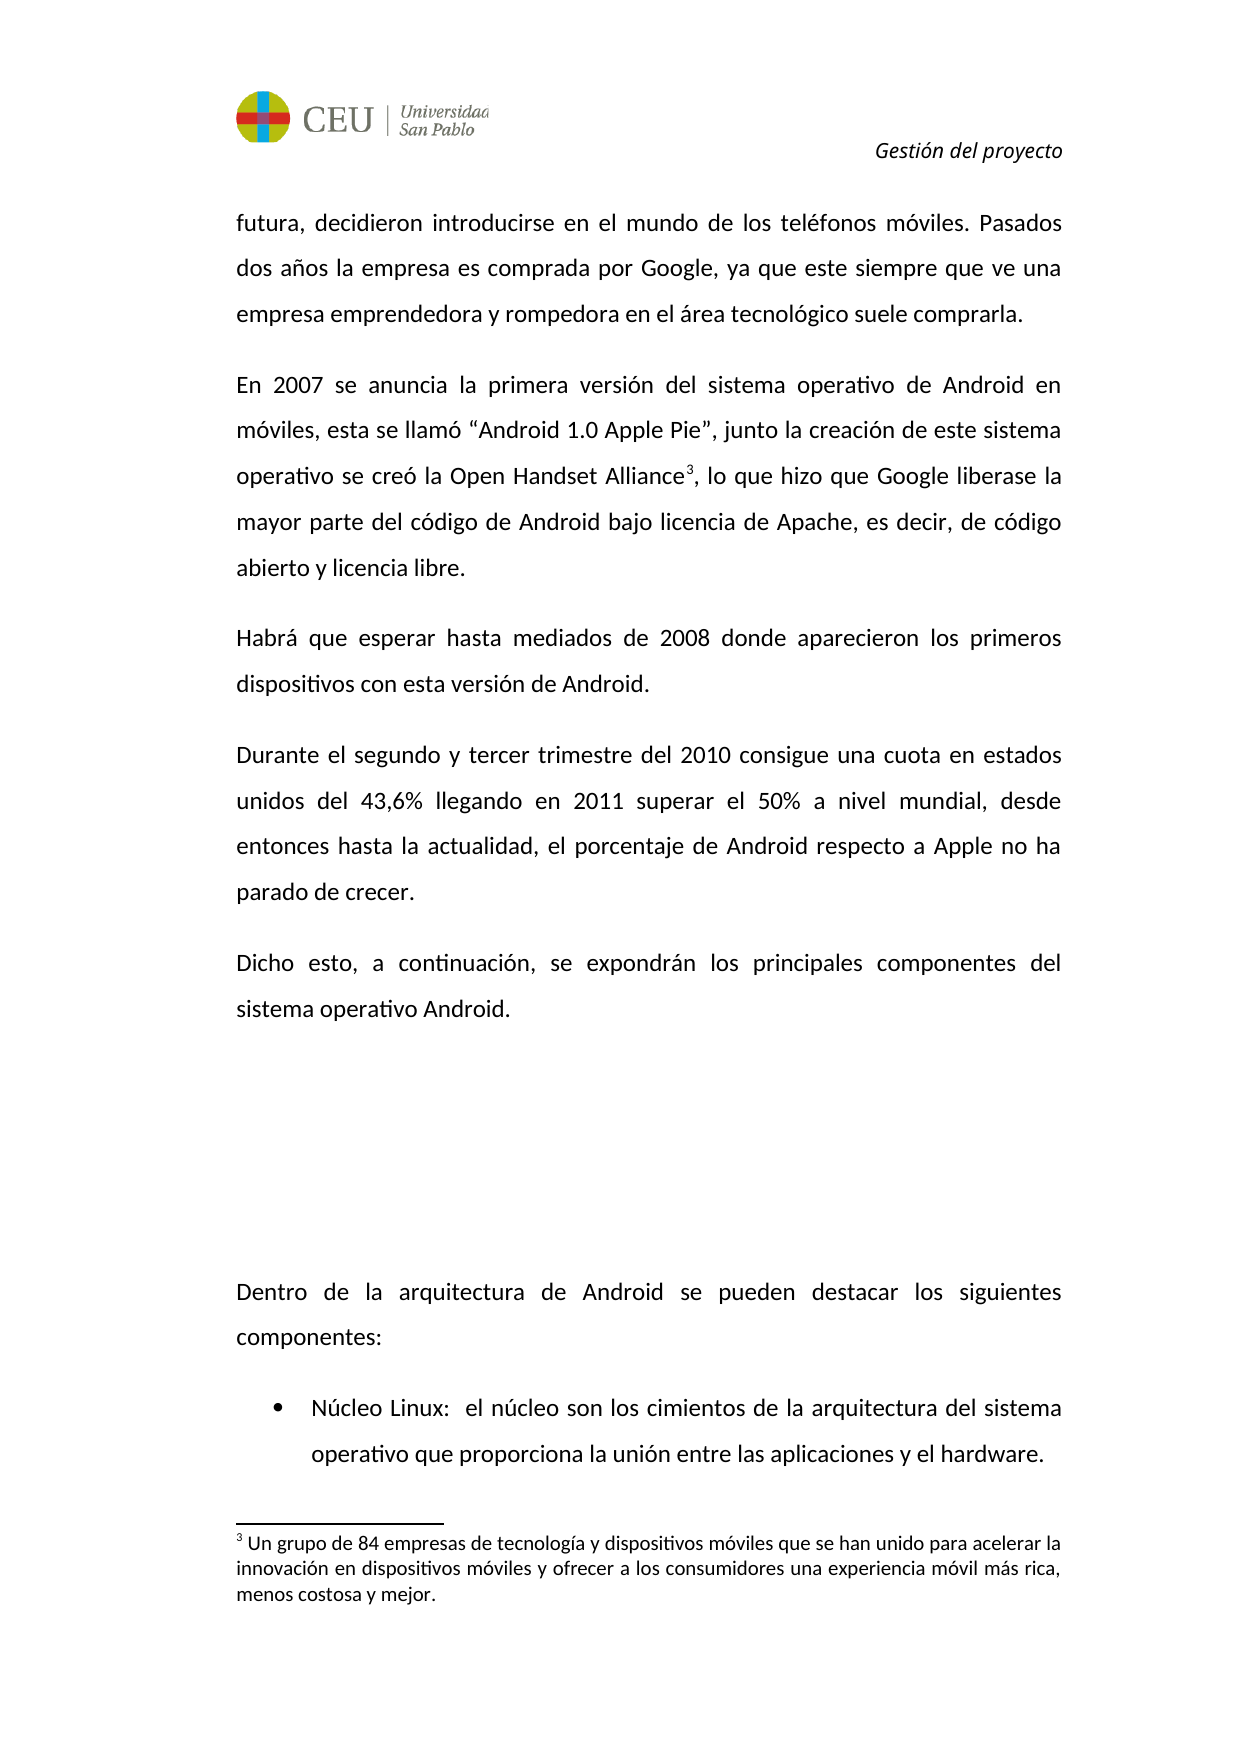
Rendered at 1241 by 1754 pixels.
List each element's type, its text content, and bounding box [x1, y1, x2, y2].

list Núcleo Linux: el núcleo son los cimientos de la arquitectura del sistema operativo que proporciona la unión entre las aplicaciones y el hardware. [274, 1392, 1063, 1468]
text Dicho esto, a continuación, se expondrán los principales componentes del sistema operativo Android. [236, 947, 1063, 1023]
picture [235, 89, 489, 143]
text En 2007 se anuncia la primera versión del sistema operativo de Android en móviles, esta se llamó “Android 1.0 Apple Pie”, junto la creación de este sistema operativo se creó la Open Handset Alliance, lo que hizo que Google liberase la mayor parte del código de Android bajo licencia de Apache, es decir, de código abierto y licencia libre. [236, 369, 1063, 582]
text Habrá que esperar hasta mediados de 2008 donde aparecieron los primeros dispositivos con esta versión de Android. [236, 623, 1063, 699]
text Durante el segundo y tercer trimestre del 2010 consigue una cuota en estados unidos del 43,6% llegando en 2011 superar el 50% a nivel mundial, desde entonces hasta la actualidad, el porcentaje de Android respecto a Apple no ha parado de crecer. [236, 739, 1063, 907]
text Dentro de la arquitectura de Android se pueden destacar los siguientes componentes: [236, 1276, 1063, 1352]
